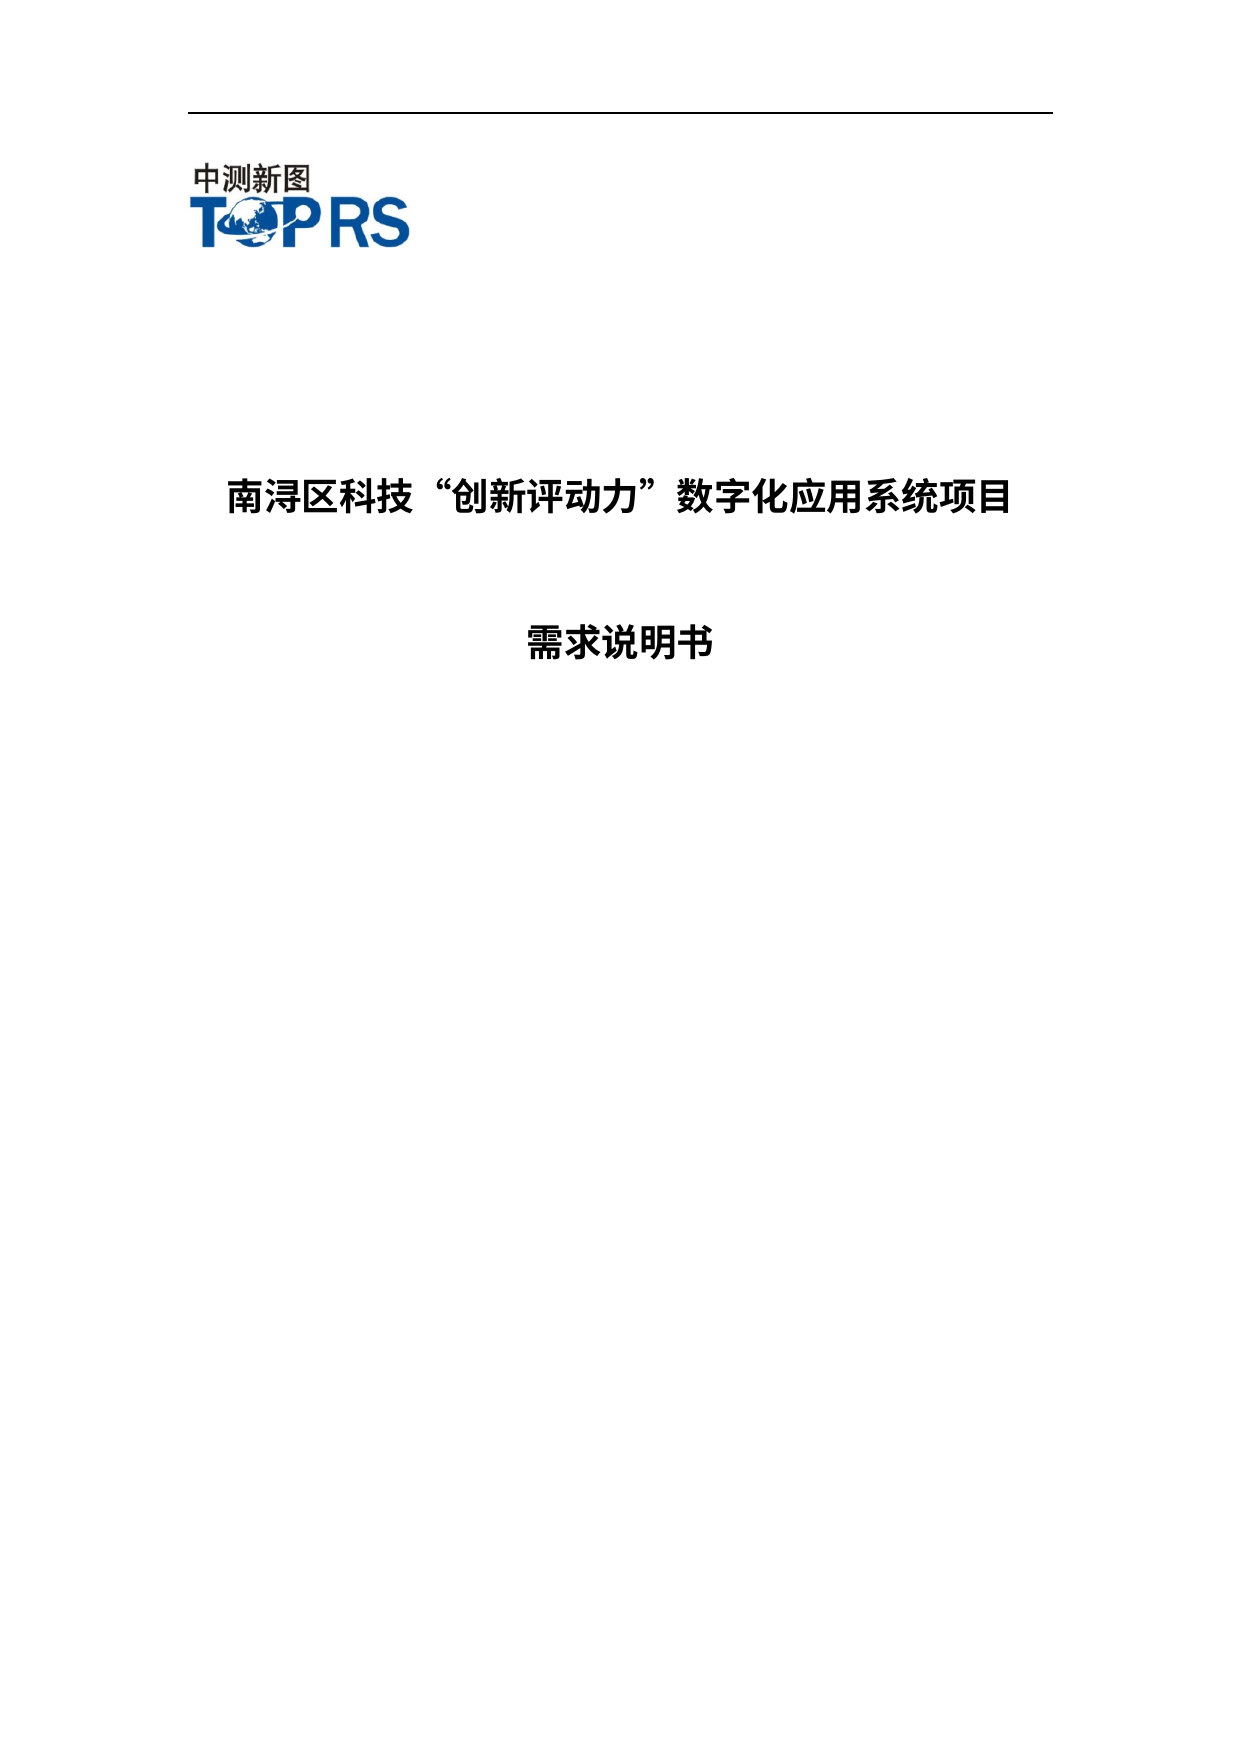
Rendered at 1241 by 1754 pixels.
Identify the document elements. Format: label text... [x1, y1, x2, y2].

picture [187, 162, 410, 248]
text 南浔区科技“创新评动力”数字化应用系统项目 [187, 461, 1053, 526]
text 需求说明书 [187, 608, 1053, 673]
